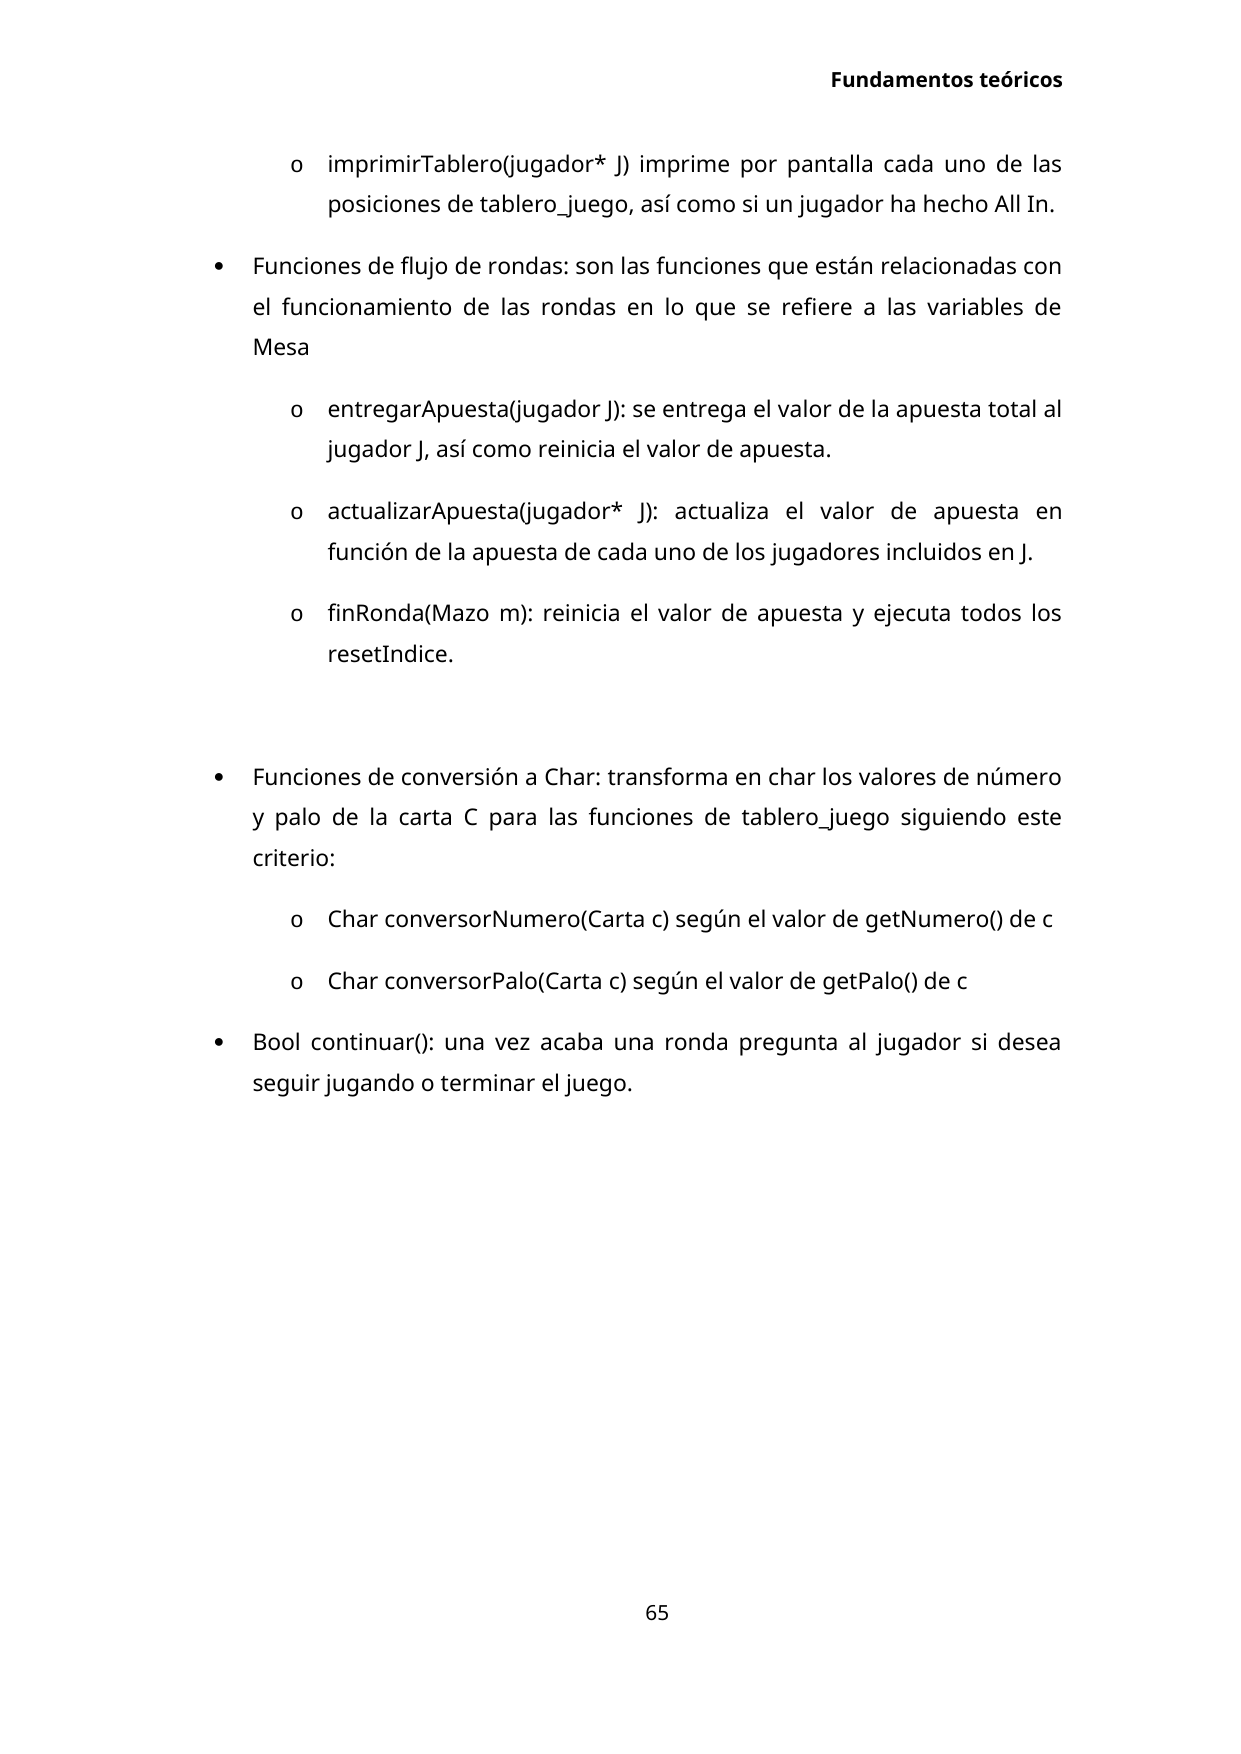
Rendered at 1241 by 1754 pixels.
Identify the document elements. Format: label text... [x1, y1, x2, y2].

list Funciones de flujo de rondas: son las funciones que están relacionadas con el funcionamiento de las rondas en lo que se refiere a las variables de Mesa [215, 250, 1063, 362]
list Bool continuar(): una vez acaba una ronda pregunta al jugador si desea seguir jugando o terminar el juego. [215, 1026, 1063, 1098]
list finRonda(Mazo m): reinicia el valor de apuesta y ejecuta todos los resetIndice. [290, 597, 1063, 669]
list Char conversorPalo(Carta c) según el valor de getPalo() de c [290, 965, 1063, 996]
list Char conversorNumero(Carta c) según el valor de getNumero() de c [290, 903, 1063, 934]
list entregarApuesta(jugador J): se entrega el valor de la apuesta total al jugador J, así como reinicia el valor de apuesta. [290, 392, 1063, 464]
list Funciones de conversión a Char: transforma en char los valores de número y palo de la carta C para las funciones de tablero_juego siguiendo este criterio: [215, 761, 1063, 873]
list actualizarApuesta(jugador* J): actualiza el valor de apuesta en función de la apuesta de cada uno de los jugadores incluidos en J. [290, 495, 1063, 567]
list imprimirTablero(jugador* J) imprime por pantalla cada uno de las posiciones de tablero_juego, así como si un jugador ha hecho All In. [290, 148, 1063, 219]
